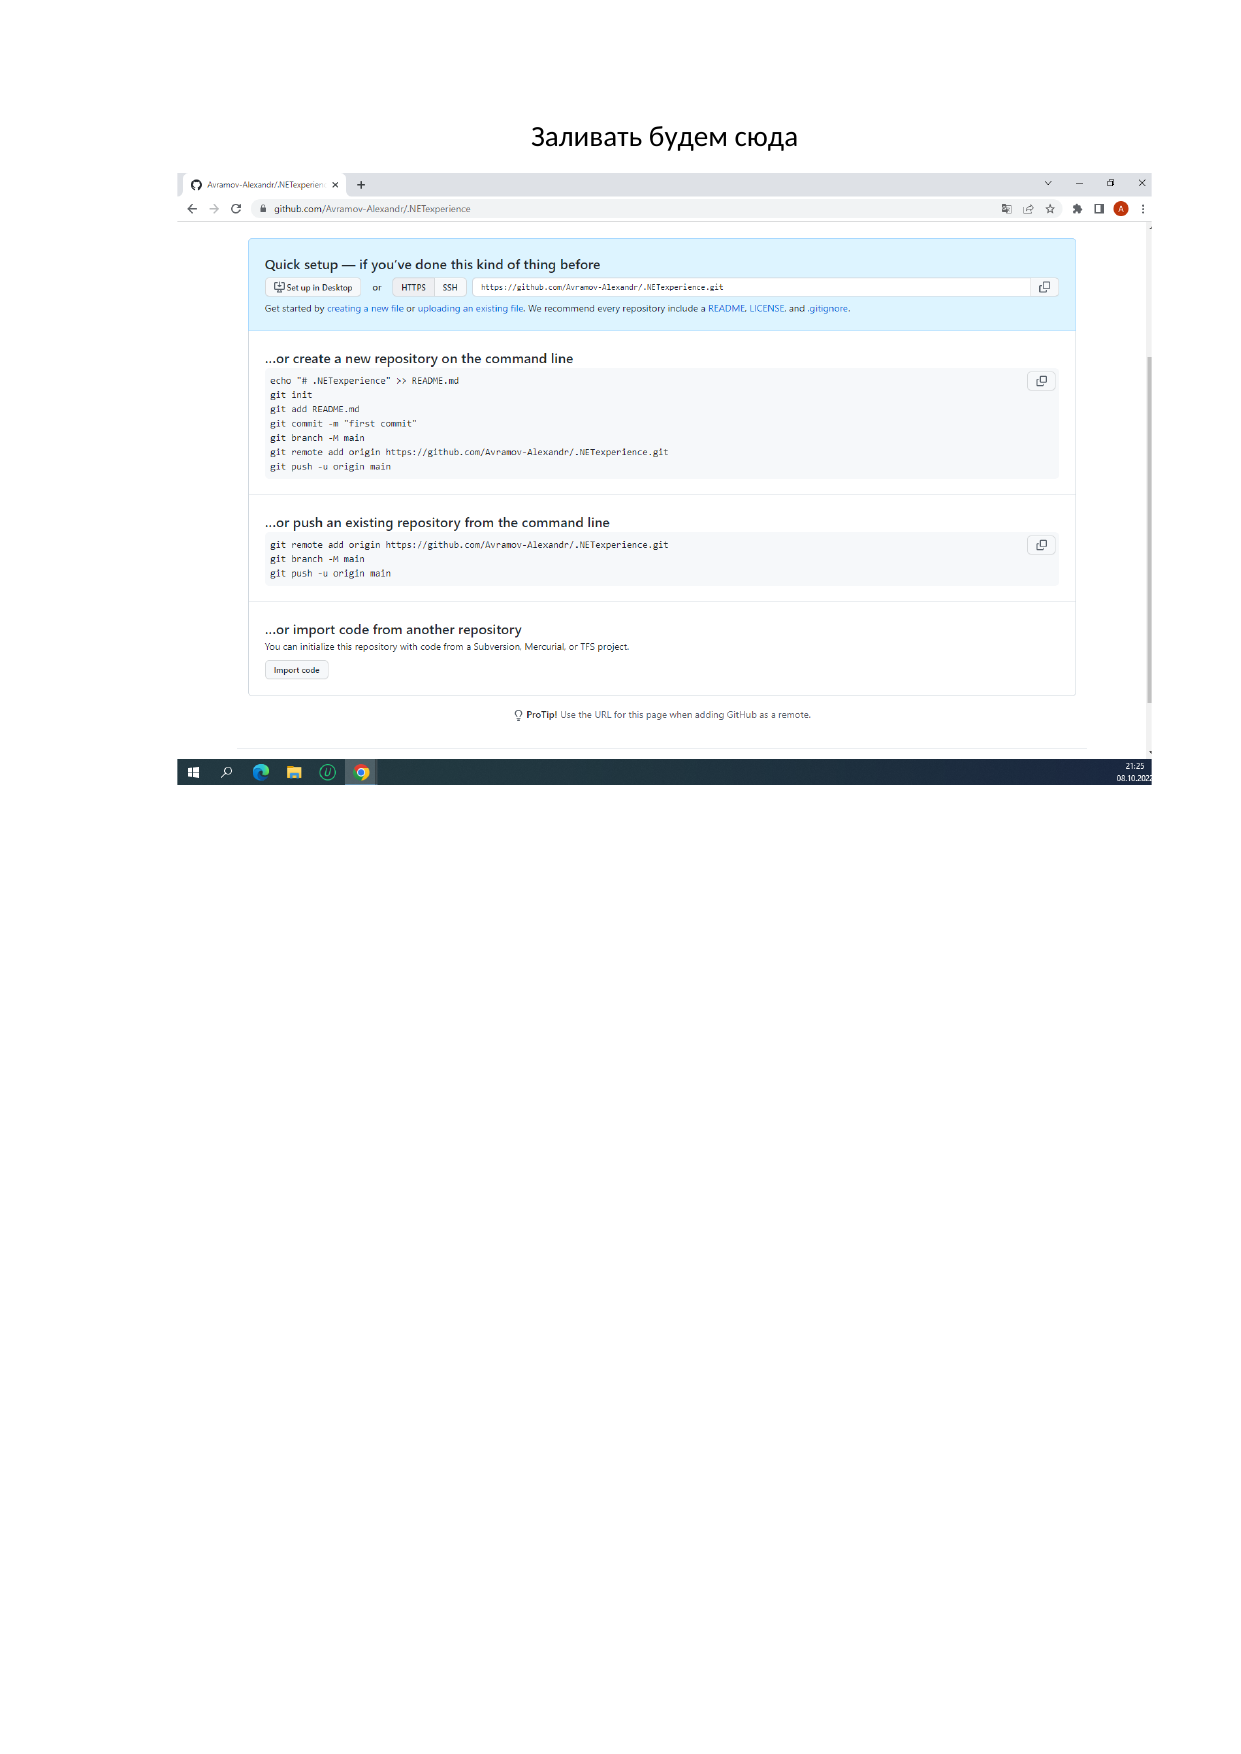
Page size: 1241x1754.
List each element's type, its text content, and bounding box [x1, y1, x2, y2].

picture [177, 173, 1152, 785]
text Заливать будем сюда [177, 118, 1152, 154]
